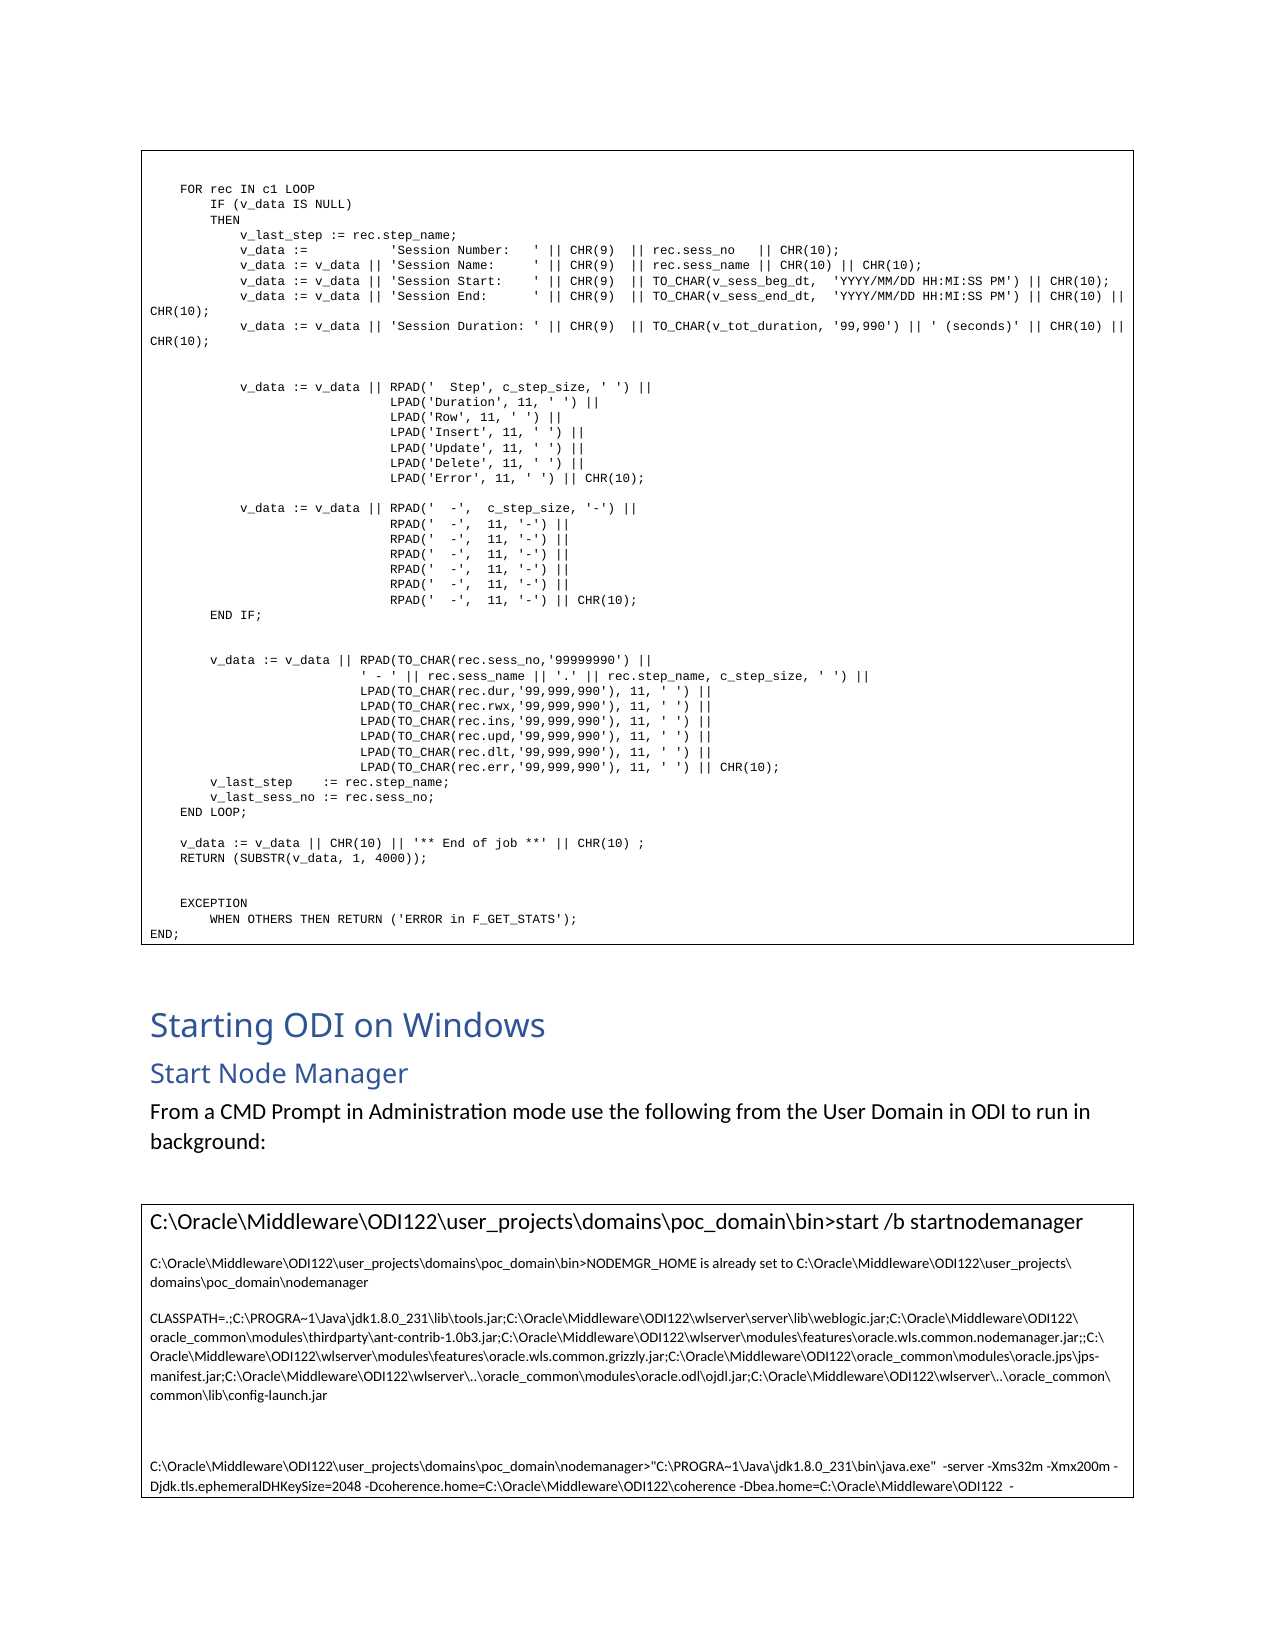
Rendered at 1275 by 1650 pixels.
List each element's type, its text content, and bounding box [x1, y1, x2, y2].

text LPAD('Delete', 11, ' ') || [142, 454, 1133, 469]
subtitle Start Node Manager [150, 1054, 1125, 1091]
text LPAD(TO_CHAR(rec.err,'99,999,990'), 11, ' ') || CHR(10); [142, 758, 1133, 773]
text LPAD(TO_CHAR(rec.upd,'99,999,990'), 11, ' ') || [142, 727, 1133, 742]
text IF (v_data IS NULL) [142, 195, 1133, 211]
text CLASSPATH=.;C:\PROGRA~1\Java\jdk1.8.0_231\lib\tools.jar;C:\Oracle\Middleware\ODI122\wlserver\server\lib\weblogic.jar;C:\Oracle\Middleware\ODI122\oracle_common\modules\thirdparty\ant-contrib-1.0b3.jar;C:\Oracle\Middleware\ODI122\wlserver\modules\features\oracle.wls.common.nodemanager.jar;;C:\Oracle\Middleware\ODI122\wlserver\modules\features\oracle.wls.common.grizzly.jar;C:\Oracle\Middleware\ODI122\oracle_common\modules\oracle.jps\jps-manifest.jar;C:\Oracle\Middleware\ODI122\wlserver\..\oracle_common\modules\oracle.odl\ojdl.jar;C:\Oracle\Middleware\ODI122\wlserver\..\oracle_common\common\lib\config-launch.jar [142, 1306, 1133, 1404]
text v_data := v_data || 'Session Start: ' || CHR(9) || TO_CHAR(v_sess_beg_dt, 'YYYY/MM/DD HH:MI:SS PM') || CHR(10); [142, 271, 1133, 287]
text From a CMD Prompt in Administration mode use the following from the User Domain in ODI to run in background: [150, 1097, 1125, 1185]
text v_last_step := rec.step_name; [142, 773, 1133, 788]
text LPAD('Duration', 11, ' ') || [142, 393, 1133, 408]
text v_last_sess_no := rec.sess_no; [142, 788, 1133, 803]
text v_data := v_data || CHR(10) || '** End of job **' || CHR(10) ; [142, 834, 1133, 849]
text RPAD(' -', 11, '-') || [142, 560, 1133, 575]
text v_data := v_data || 'Session Duration: ' || CHR(9) || TO_CHAR(v_tot_duration, '99,990') || ' (seconds)' || CHR(10) || CHR(10); [142, 317, 1133, 349]
text LPAD(TO_CHAR(rec.ins,'99,999,990'), 11, ' ') || [142, 712, 1133, 727]
text v_data := v_data || RPAD(' Step', c_step_size, ' ') || [142, 378, 1133, 393]
text END; [142, 925, 1133, 944]
text LPAD('Error', 11, ' ') || CHR(10); [142, 469, 1133, 486]
text LPAD(TO_CHAR(rec.dur,'99,999,990'), 11, ' ') || [142, 682, 1133, 697]
text THEN [142, 211, 1133, 226]
text v_data := v_data || RPAD(TO_CHAR(rec.sess_no,'99999990') || [142, 651, 1133, 666]
text RPAD(' -', 11, '-') || [142, 514, 1133, 530]
text C:\Oracle\Middleware\ODI122\user_projects\domains\poc_domain\bin>NODEMGR_HOME is already set to C:\Oracle\Middleware\ODI122\user_projects\domains\poc_domain\nodemanager [142, 1251, 1133, 1291]
text v_data := 'Session Number: ' || CHR(9) || rec.sess_no || CHR(10); [142, 241, 1133, 256]
text LPAD(TO_CHAR(rec.dlt,'99,999,990'), 11, ' ') || [142, 742, 1133, 758]
text v_data := v_data || 'Session Name: ' || CHR(9) || rec.sess_name || CHR(10) || CHR(10); [142, 256, 1133, 271]
text RPAD(' -', 11, '-') || [142, 545, 1133, 560]
text RPAD(' -', 11, '-') || [142, 530, 1133, 545]
text EXCEPTION [142, 894, 1133, 909]
text LPAD('Update', 11, ' ') || [142, 438, 1133, 454]
text RETURN (SUBSTR(v_data, 1, 4000)); [142, 849, 1133, 866]
text v_data := v_data || RPAD(' -', c_step_size, '-') || [142, 499, 1133, 514]
text RPAD(' -', 11, '-') || CHR(10); [142, 591, 1133, 606]
text WHEN OTHERS THEN RETURN ('ERROR in F_GET_STATS'); [142, 909, 1133, 925]
text FOR rec IN c1 LOOP [142, 180, 1133, 195]
text LPAD(TO_CHAR(rec.rwx,'99,999,990'), 11, ' ') || [142, 697, 1133, 712]
subtitle Starting ODI on Windows [150, 1001, 1125, 1047]
text RPAD(' -', 11, '-') || [142, 575, 1133, 591]
text v_data := v_data || 'Session End: ' || CHR(9) || TO_CHAR(v_sess_end_dt, 'YYYY/MM/DD HH:MI:SS PM') || CHR(10) || CHR(10); [142, 287, 1133, 317]
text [142, 1454, 1133, 1497]
text ' - ' || rec.sess_name || '.' || rec.step_name, c_step_size, ' ') || [142, 666, 1133, 682]
text END IF; [142, 606, 1133, 623]
text LPAD('Insert', 11, ' ') || [142, 423, 1133, 438]
text LPAD('Row', 11, ' ') || [142, 408, 1133, 423]
text C:\Oracle\Middleware\ODI122\user_projects\domains\poc_domain\bin>start /b startnodemanager [142, 1205, 1133, 1235]
text END LOOP; [142, 803, 1133, 821]
text v_last_step := rec.step_name; [142, 226, 1133, 241]
